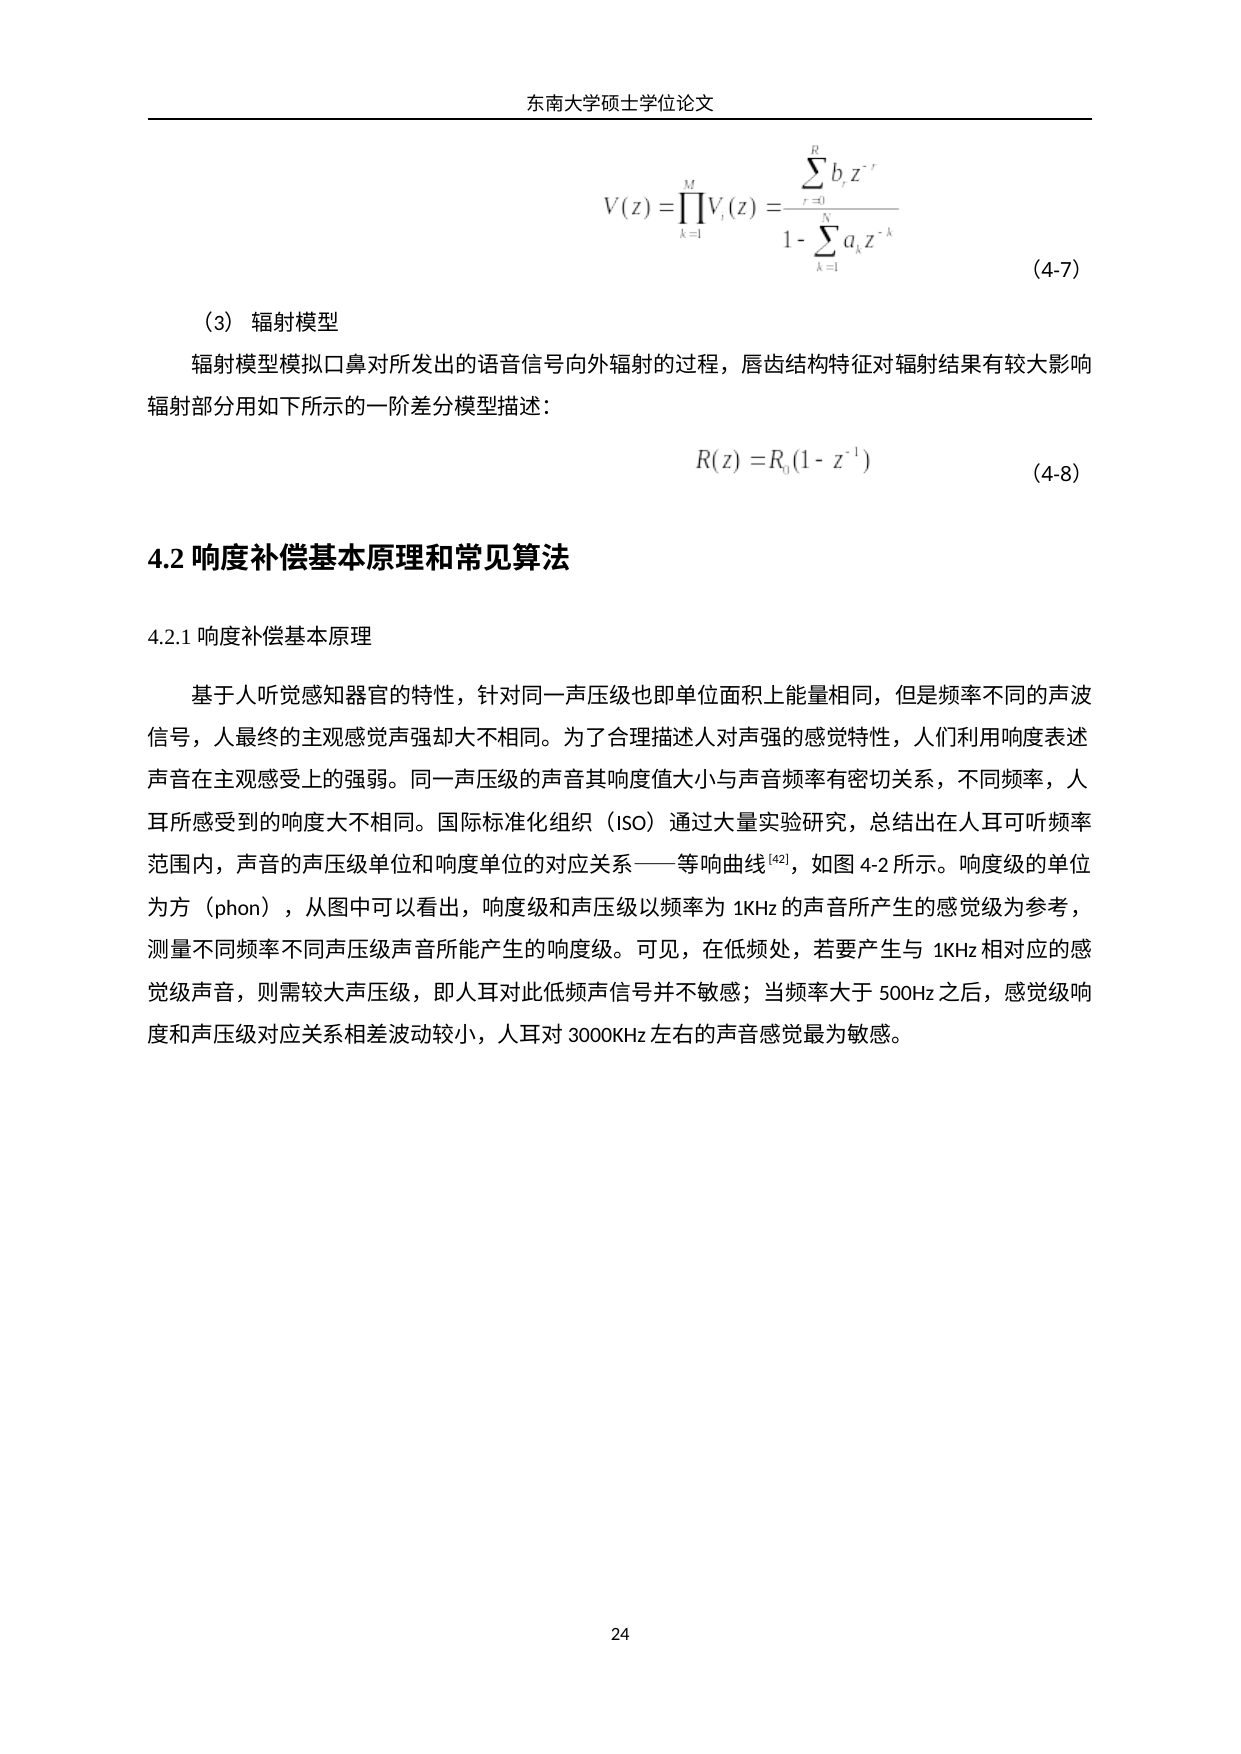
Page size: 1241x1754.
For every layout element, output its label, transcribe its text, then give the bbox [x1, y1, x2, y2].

list 响度补偿基本原理 [148, 618, 1092, 652]
list 辐射模型 [148, 304, 1092, 338]
text 基于人听觉感知器官的特性，针对同一声压级也即单位面积上能量相同，但是频率不同的声波信号，人最终的主观感觉声强却大不相同。为了合理描述人对声强的感觉特性，人们利用响度表述声音在主观感受上的强弱。同一声压级的声音其响度值大小与声音频率有密切关系，不同频率，人耳所感受到的响度大不相同。国际标准化组织（ISO）通过大量实验研究，总结出在人耳可听频率范围内，声音的声压级单位和响度单位的对应关系——等响曲线[42]，如图4-2所示。响度级的单位为方（phon），从图中可以看出，响度级和声压级以频率为1KHz的声音所产生的感觉级为参考，测量不同频率不同声压级声音所能产生的响度级。可见，在低频处，若要产生与1KHz相对应的感觉级声音，则需较大声压级，即人耳对此低频声信号并不敏感；当频率大于500Hz之后，感觉级响度和声压级对应关系相差波动较小，人耳对3000KHz左右的声音感觉最为敏感。 [148, 677, 1092, 1050]
text （4-7） [148, 126, 1092, 296]
text 辐射模型模拟口鼻对所发出的语音信号向外辐射的过程，唇齿结构特征对辐射结果有较大影响。辐射部分用如下所示的一阶差分模型描述： [148, 346, 1092, 422]
list 响度补偿基本原理和常见算法 [148, 522, 1092, 590]
text （4-8） [148, 430, 1092, 498]
